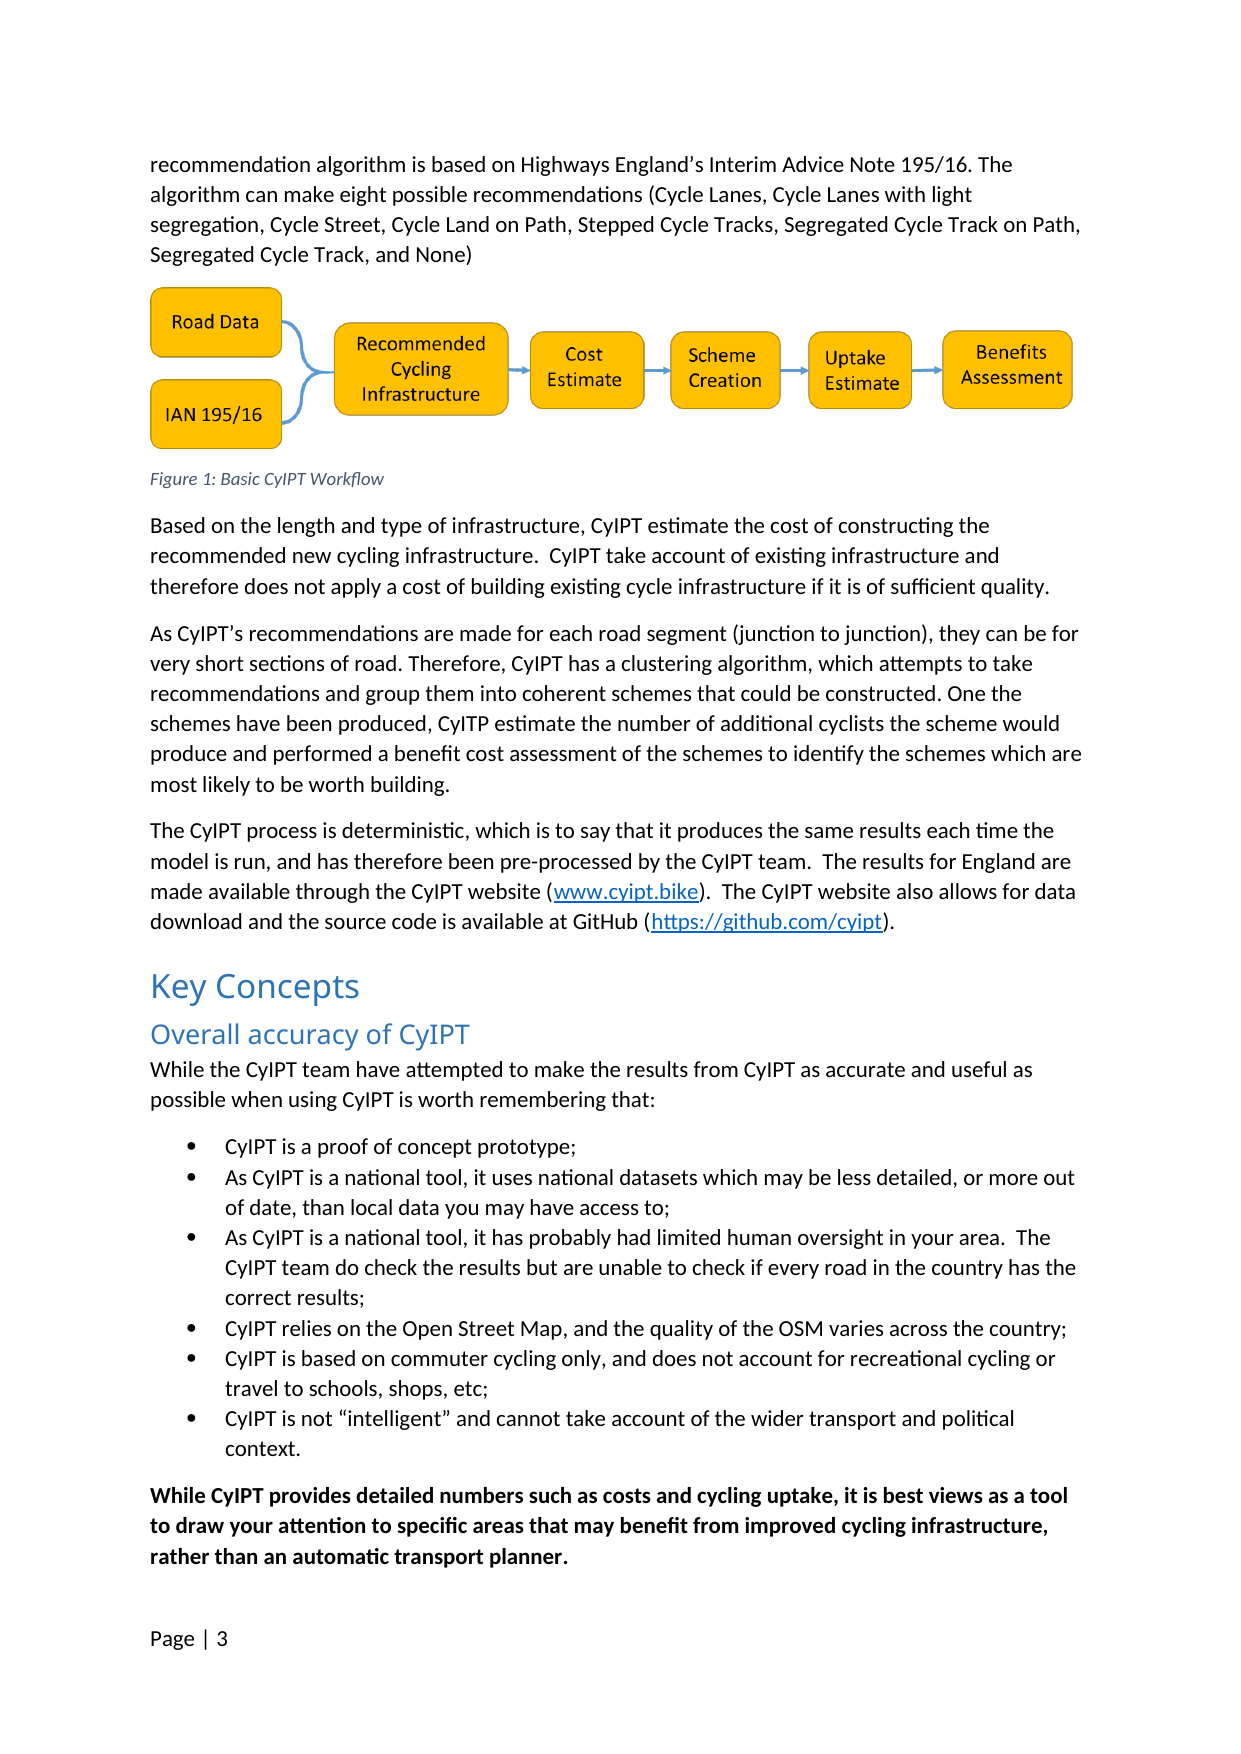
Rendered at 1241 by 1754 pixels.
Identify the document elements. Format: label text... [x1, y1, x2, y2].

text The CyIPT process is deterministic, which is to say that it produces the same results each time the model is run, and has therefore been pre-processed by the CyIPT team. The results for England are made available through the CyIPT website (www.cyipt.bike). The CyIPT website also allows for data download and the source code is available at GitHub (https://github.com/cyipt). [150, 817, 1090, 935]
list As CyIPT is a national tool, it uses national datasets which may be less detailed, or more out of date, than local data you may have access to; [187, 1163, 1090, 1221]
list CyIPT is not “intelligent” and cannot take account of the wider transport and political context. [187, 1404, 1090, 1462]
text Based on the length and type of infrastructure, CyIPT estimate the cost of constructing the recommended new cycling infrastructure. CyIPT take account of existing infrastructure and therefore does not apply a cost of building existing cycle infrastructure if it is of sufficient quality. [150, 511, 1090, 600]
text As CyIPT’s recommendations are made for each road segment (junction to junction), they can be for very short sections of road. Therefore, CyIPT has a clustering algorithm, which attempts to take recommendations and group them into coherent schemes that could be constructed. One the schemes have been produced, CyITP estimate the number of additional cyclists the scheme would produce and performed a benefit cost assessment of the schemes to identify the schemes which are most likely to be worth building. [150, 619, 1090, 798]
list CyIPT relies on the Open Street Map, and the quality of the OSM varies across the country; [187, 1314, 1090, 1342]
subtitle Overall accuracy of CyIPT [150, 1016, 1090, 1052]
list As CyIPT is a national tool, it has probably had limited human oversight in your area. The CyIPT team do check the results but are unable to check if every road in the country has the correct results; [187, 1223, 1090, 1311]
picture [150, 287, 1075, 449]
list CyIPT is based on commuter cycling only, and does not account for recreational cycling or travel to schools, shops, etc; [187, 1344, 1090, 1402]
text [150, 150, 1090, 269]
subtitle Key Concepts [150, 962, 1090, 1008]
text Figure 1: Basic CyIPT Workflow [150, 468, 1090, 491]
text While the CyIPT team have attempted to make the results from CyIPT as accurate and useful as possible when using CyIPT is worth remembering that: [150, 1055, 1090, 1113]
text While CyIPT provides detailed numbers such as costs and cycling uptake, it is best views as a tool to draw your attention to specific areas that may benefit from improved cycling infrastructure, rather than an automatic transport planner. [150, 1481, 1090, 1570]
list CyIPT is a proof of concept prototype; [187, 1132, 1090, 1160]
